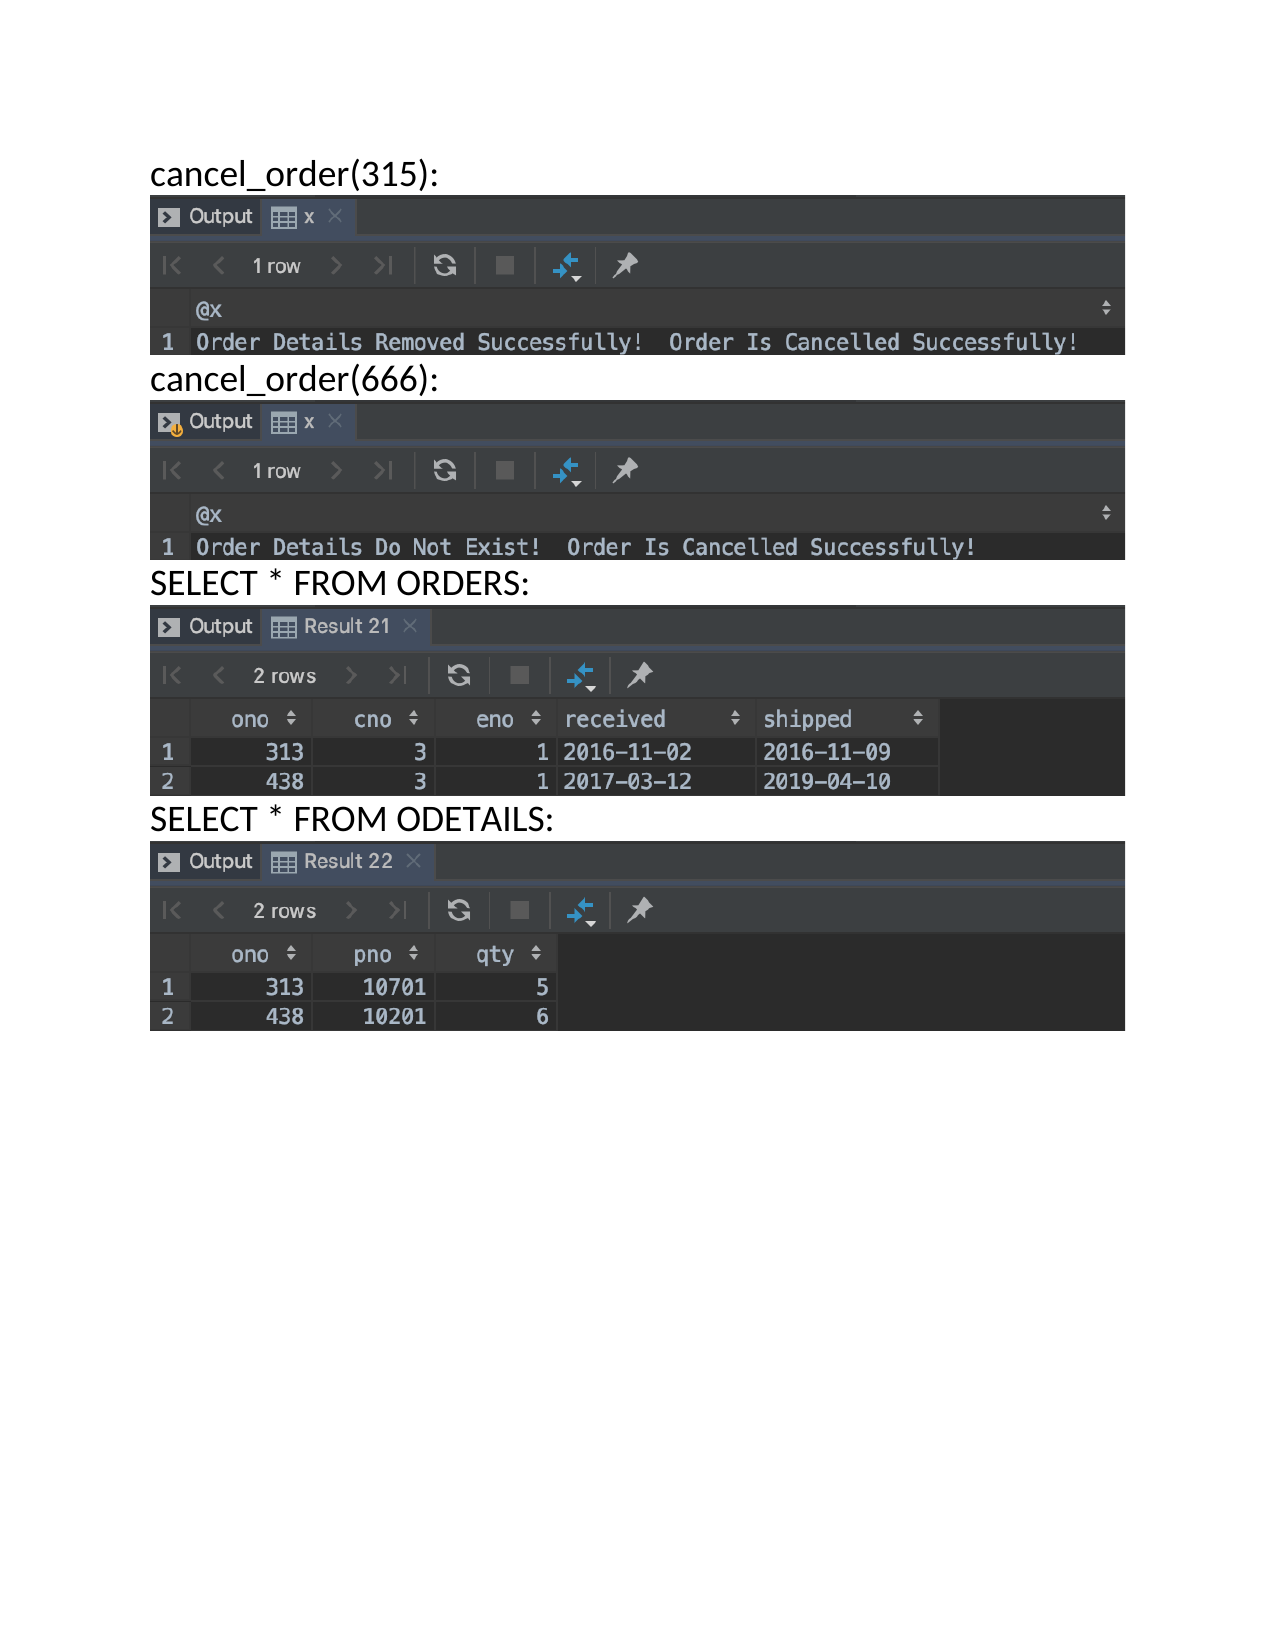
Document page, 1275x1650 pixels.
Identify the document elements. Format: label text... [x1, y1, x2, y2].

picture [150, 841, 1125, 1031]
text cancel_order(666): [150, 355, 1125, 400]
picture [150, 605, 1125, 796]
picture [150, 400, 1125, 560]
picture [150, 195, 1125, 355]
text SELECT * FROM ORDERS: [150, 560, 1125, 605]
text SELECT * FROM ODETAILS: [150, 796, 1125, 841]
text cancel_order(315): [150, 150, 1125, 195]
